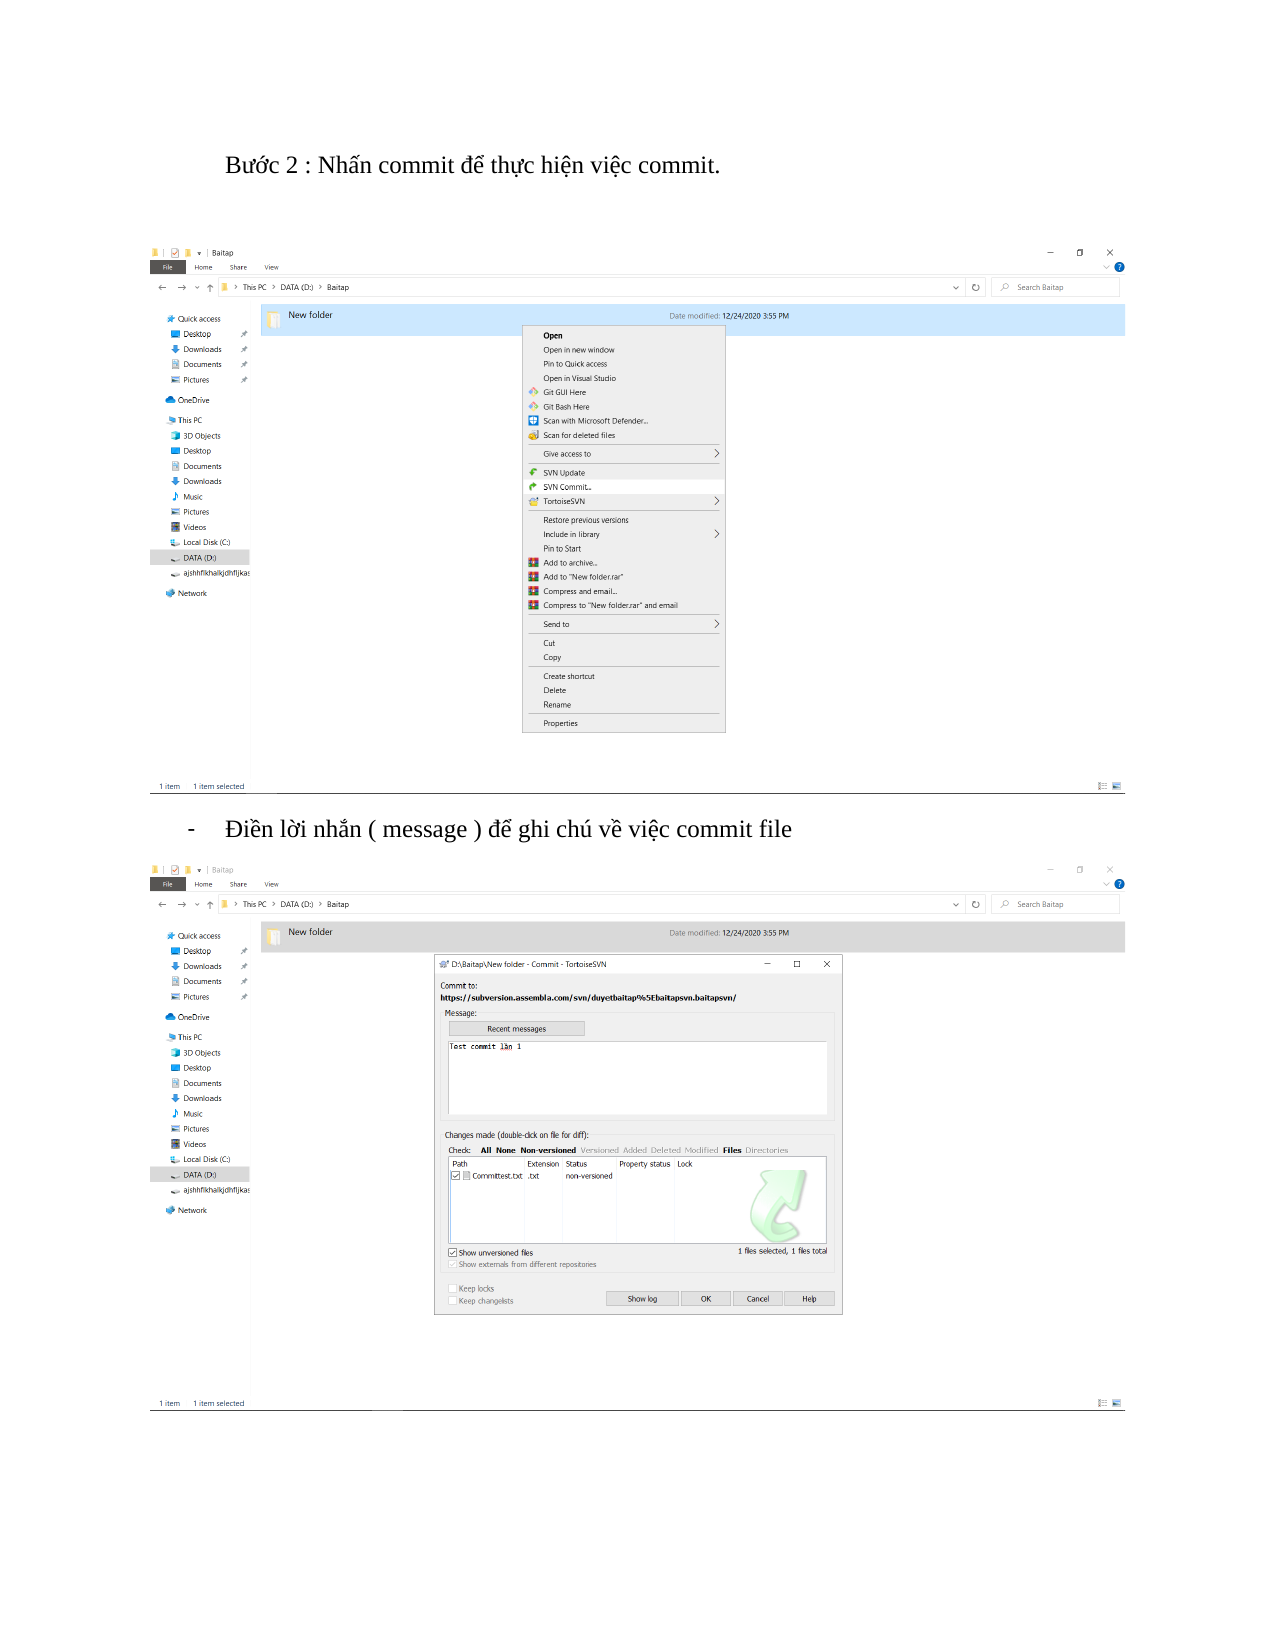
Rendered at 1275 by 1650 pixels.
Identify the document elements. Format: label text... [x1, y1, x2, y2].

list Điền lời nhắn ( message ) để ghi chú về việc commit file [187, 813, 1125, 843]
picture [150, 862, 1125, 1411]
text Bước 2 : Nhấn commit để thực hiện việc commit. [150, 150, 1125, 179]
picture [150, 245, 1125, 794]
